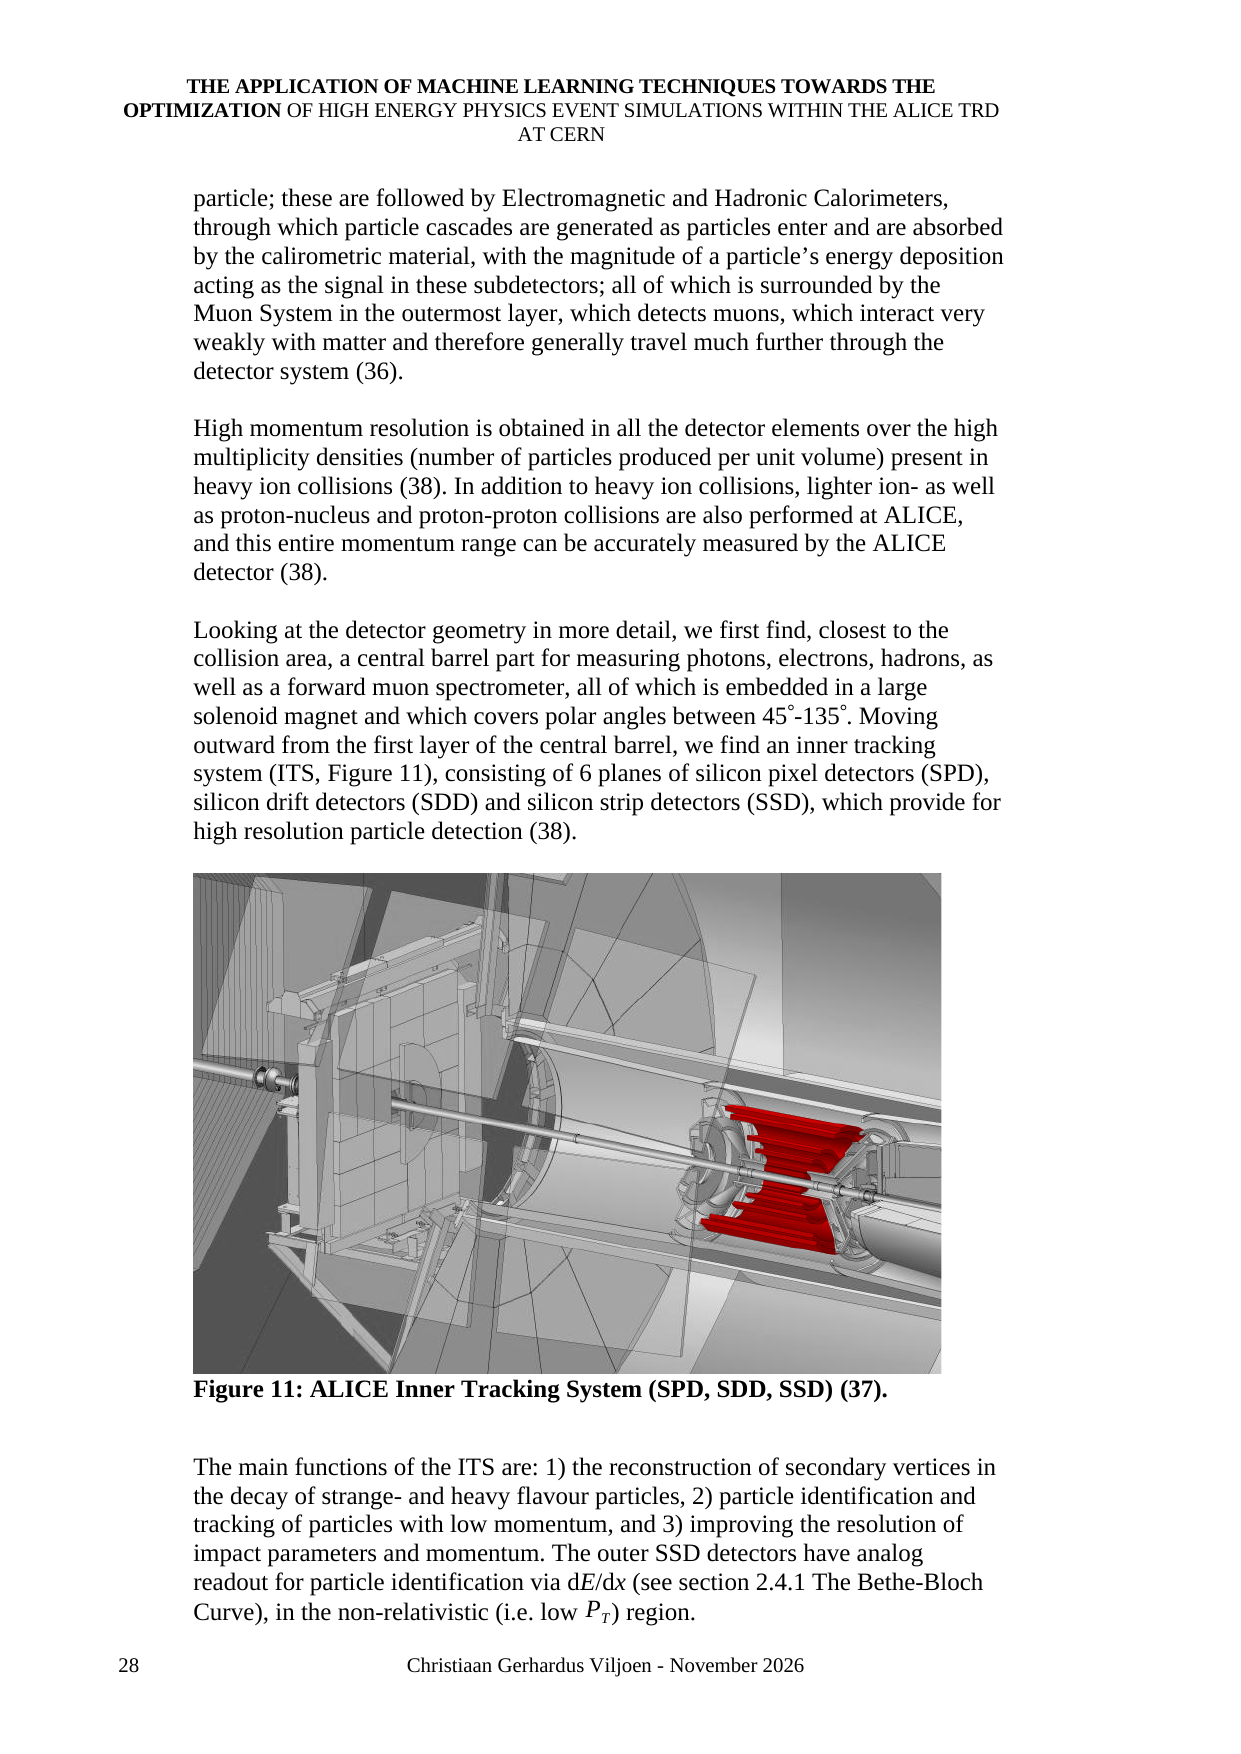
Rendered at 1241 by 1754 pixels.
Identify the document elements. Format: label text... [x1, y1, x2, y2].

text High momentum resolution is obtained in all the detector elements over the high multiplicity densities (number of particles produced per unit volume) present in heavy ion collisions . In addition to heavy ion collisions, lighter ion- as well as proton-nucleus and proton-proton collisions are also performed at ALICE, and this entire momentum range can be accurately measured by the ALICE detector . [193, 413, 1004, 586]
picture [193, 873, 942, 1374]
text Figure 11: ALICE Inner Tracking System (SPD, SDD, SSD) . [193, 1374, 1004, 1402]
text Looking at the detector geometry in more detail, we first find, closest to the collision area, a central barrel part for measuring photons, electrons, hadrons, as well as a forward muon spectrometer, all of which is embedded in a large solenoid magnet and which covers polar angles between 45-135. Moving outward from the first layer of the central barrel, we find an inner tracking system (ITS, Figure 11), consisting of 6 planes of silicon pixel detectors (SPD), silicon drift detectors (SDD) and silicon strip detectors (SSD), which provide for high resolution particle detection . [193, 615, 1004, 845]
text The main functions of the ITS are: 1) the reconstruction of secondary vertices in the decay of strange- and heavy flavour particles, 2) particle identification and tracking of particles with low momentum, and 3) improving the resolution of impact parameters and momentum. The outer SSD detectors have analog readout for particle identification via dE/dx (see section 2.4.1 The Bethe-Bloch Curve), in the non-relativistic (i.e. low ) region. [193, 1452, 1004, 1627]
